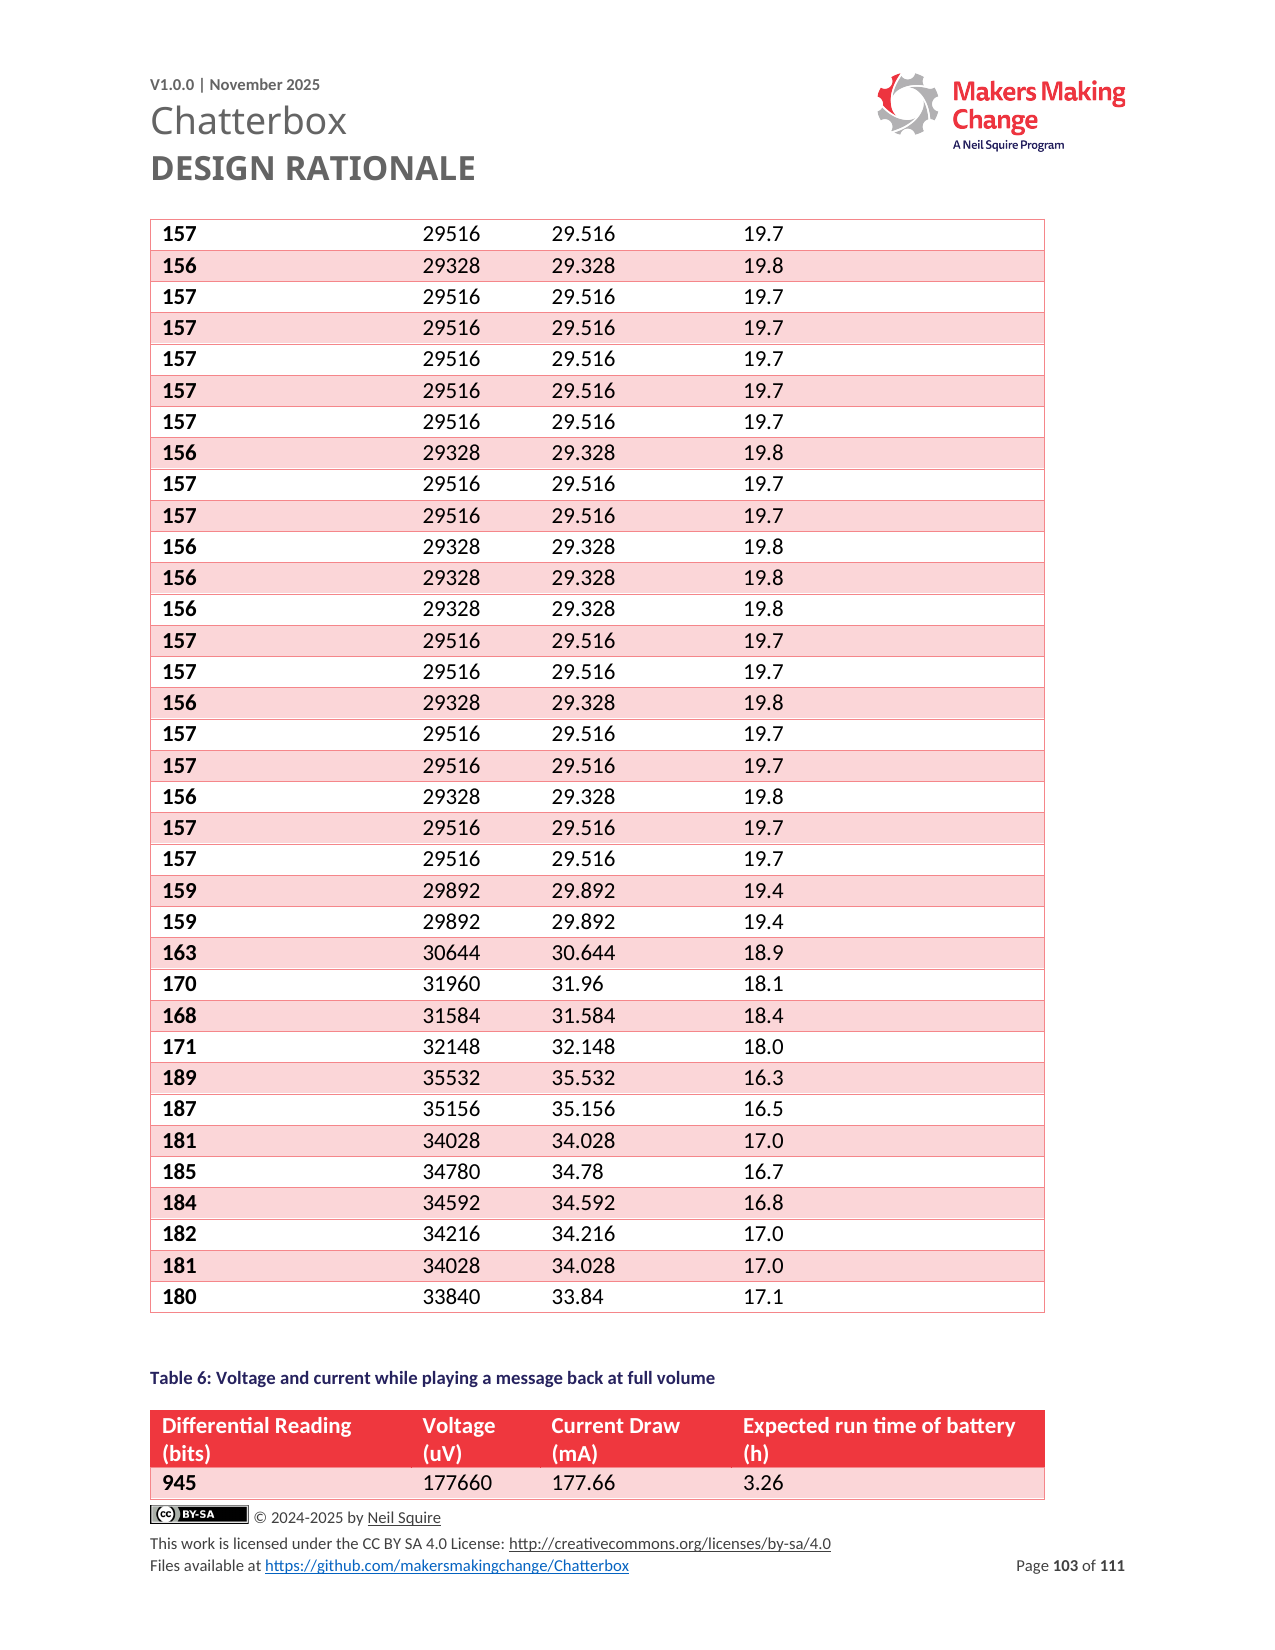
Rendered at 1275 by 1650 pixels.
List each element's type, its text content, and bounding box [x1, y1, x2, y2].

table_cell 156 [151, 438, 411, 468]
table_cell 16.8 [732, 1188, 1044, 1218]
table_cell 34592 [411, 1188, 540, 1218]
table_cell 31.96 [540, 970, 732, 1000]
table_cell 159 [151, 907, 411, 937]
table_cell 34780 [411, 1157, 540, 1187]
table_cell 29.328 [540, 532, 732, 562]
table_cell 19.7 [732, 626, 1044, 656]
table_cell 32.148 [540, 1032, 732, 1062]
table_cell 29.516 [540, 313, 732, 343]
table_cell 157 [151, 313, 411, 343]
table_cell 29516 [411, 376, 540, 406]
table_cell 157 [151, 751, 411, 781]
table_cell 18.1 [732, 970, 1044, 1000]
table_cell 29.516 [540, 720, 732, 750]
table_cell 189 [151, 1063, 411, 1093]
table_cell 157 [151, 501, 411, 531]
table_cell 177.66 [540, 1468, 732, 1498]
table_cell 16.3 [732, 1063, 1044, 1093]
table_cell 34028 [411, 1251, 540, 1281]
table_header Current Draw (mA) [541, 1411, 731, 1467]
table_cell 29328 [411, 251, 540, 281]
table_cell 35.156 [540, 1095, 732, 1125]
table_cell 32148 [411, 1032, 540, 1062]
table_cell 157 [151, 345, 411, 375]
table_cell 29892 [411, 876, 540, 906]
table_cell 29.516 [540, 220, 732, 250]
table_cell 187 [151, 1095, 411, 1125]
table_cell 33840 [411, 1282, 540, 1312]
table_cell 181 [151, 1251, 411, 1281]
table_cell 19.8 [732, 563, 1044, 593]
table_header Differential Reading (bits) [151, 1411, 411, 1467]
table_cell 156 [151, 532, 411, 562]
table_cell 29.516 [540, 657, 732, 687]
table_cell 29516 [411, 813, 540, 843]
table_cell 29328 [411, 782, 540, 812]
table_cell 17.1 [732, 1282, 1044, 1312]
table_cell 19.7 [732, 813, 1044, 843]
table_cell 29.328 [540, 782, 732, 812]
text Table 6: Voltage and current while playing a message back at full volume [150, 1366, 1125, 1389]
picture [877, 73, 1125, 152]
table_cell 29516 [411, 345, 540, 375]
table_cell 29516 [411, 220, 540, 250]
table_cell 18.0 [732, 1032, 1044, 1062]
table_cell 157 [151, 720, 411, 750]
table_cell 157 [151, 845, 411, 875]
table_cell 29892 [411, 907, 540, 937]
table_cell 945 [151, 1468, 411, 1498]
table_cell 29516 [411, 470, 540, 500]
table_cell 29.516 [540, 845, 732, 875]
table_cell 34028 [411, 1126, 540, 1156]
table_cell 157 [151, 470, 411, 500]
table_cell 35532 [411, 1063, 540, 1093]
table_cell 19.7 [732, 470, 1044, 500]
table_cell 19.8 [732, 251, 1044, 281]
table_cell 30644 [411, 938, 540, 968]
table_cell 18.4 [732, 1001, 1044, 1031]
table_cell 31960 [411, 970, 540, 1000]
table_cell 3.26 [732, 1468, 1044, 1498]
table_cell 185 [151, 1157, 411, 1187]
table_cell 35.532 [540, 1063, 732, 1093]
table_cell 29516 [411, 845, 540, 875]
table_cell 16.7 [732, 1157, 1044, 1187]
table_cell 29.892 [540, 907, 732, 937]
table_cell 29516 [411, 751, 540, 781]
table_cell 29.516 [540, 751, 732, 781]
table_cell 34.216 [540, 1220, 732, 1250]
table_cell 19.4 [732, 907, 1044, 937]
table_cell 171 [151, 1032, 411, 1062]
table_cell 29.516 [540, 407, 732, 437]
table_cell 29516 [411, 313, 540, 343]
table_cell 170 [151, 970, 411, 1000]
table_cell 31.584 [540, 1001, 732, 1031]
table_cell 29516 [411, 657, 540, 687]
table_cell 19.7 [732, 407, 1044, 437]
table_cell 19.7 [732, 657, 1044, 687]
table_cell 29.516 [540, 345, 732, 375]
table_cell 31584 [411, 1001, 540, 1031]
table_cell 157 [151, 376, 411, 406]
table_cell 35156 [411, 1095, 540, 1125]
table_cell 19.7 [732, 282, 1044, 312]
table_cell 19.8 [732, 532, 1044, 562]
table_cell 17.0 [732, 1220, 1044, 1250]
table_cell 184 [151, 1188, 411, 1218]
table_cell 34.78 [540, 1157, 732, 1187]
table_cell 182 [151, 1220, 411, 1250]
table_cell 29.892 [540, 876, 732, 906]
table_cell 33.84 [540, 1282, 732, 1312]
table_cell 19.8 [732, 782, 1044, 812]
table_cell 19.7 [732, 751, 1044, 781]
table_cell 29.328 [540, 563, 732, 593]
table_cell 19.8 [732, 688, 1044, 718]
table_cell 29328 [411, 688, 540, 718]
table_cell 157 [151, 657, 411, 687]
table_cell 157 [151, 282, 411, 312]
table_cell 29516 [411, 407, 540, 437]
table_header Expected run time of battery (h) [732, 1411, 1044, 1467]
table_cell 29.328 [540, 251, 732, 281]
table_cell 16.5 [732, 1095, 1044, 1125]
table_cell 29.516 [540, 470, 732, 500]
table_cell 29.516 [540, 376, 732, 406]
table_cell 19.7 [732, 845, 1044, 875]
table_cell 29516 [411, 720, 540, 750]
table_cell 17.0 [732, 1251, 1044, 1281]
table_cell 157 [151, 407, 411, 437]
table_cell 29.516 [540, 626, 732, 656]
table_cell 19.8 [732, 595, 1044, 625]
table_cell 34.028 [540, 1126, 732, 1156]
table_cell 159 [151, 876, 411, 906]
table_cell 180 [151, 1282, 411, 1312]
table_cell 19.8 [732, 438, 1044, 468]
table_cell 34.592 [540, 1188, 732, 1218]
table_cell 156 [151, 595, 411, 625]
table_cell 163 [151, 938, 411, 968]
table_cell 18.9 [732, 938, 1044, 968]
picture [150, 1505, 249, 1524]
table_cell 168 [151, 1001, 411, 1031]
table_cell 19.4 [732, 876, 1044, 906]
table_cell 19.7 [732, 376, 1044, 406]
table_cell 30.644 [540, 938, 732, 968]
table_cell 29516 [411, 282, 540, 312]
table_cell 156 [151, 563, 411, 593]
table_cell 29.328 [540, 595, 732, 625]
table_cell 156 [151, 688, 411, 718]
table_cell 29328 [411, 532, 540, 562]
table_header Voltage (uV) [412, 1411, 540, 1467]
table_cell 19.7 [732, 345, 1044, 375]
table_cell 29.328 [540, 688, 732, 718]
table_cell 19.7 [732, 720, 1044, 750]
table_cell 157 [151, 813, 411, 843]
table_cell 29328 [411, 563, 540, 593]
table_cell 34216 [411, 1220, 540, 1250]
table_cell 177660 [411, 1468, 540, 1498]
table_cell 19.7 [732, 313, 1044, 343]
table_cell 29516 [411, 626, 540, 656]
table_cell 29.516 [540, 813, 732, 843]
table_cell 157 [151, 626, 411, 656]
table_cell 29516 [411, 501, 540, 531]
table_cell 156 [151, 782, 411, 812]
table_cell 181 [151, 1126, 411, 1156]
table_cell 29328 [411, 438, 540, 468]
table_cell 29.328 [540, 438, 732, 468]
table_cell 29.516 [540, 501, 732, 531]
table_cell 156 [151, 251, 411, 281]
table_cell 29.516 [540, 282, 732, 312]
table_cell 157 [151, 220, 411, 250]
table_cell 19.7 [732, 220, 1044, 250]
table_cell 19.7 [732, 501, 1044, 531]
table_cell 29328 [411, 595, 540, 625]
table_cell 34.028 [540, 1251, 732, 1281]
table_cell 17.0 [732, 1126, 1044, 1156]
